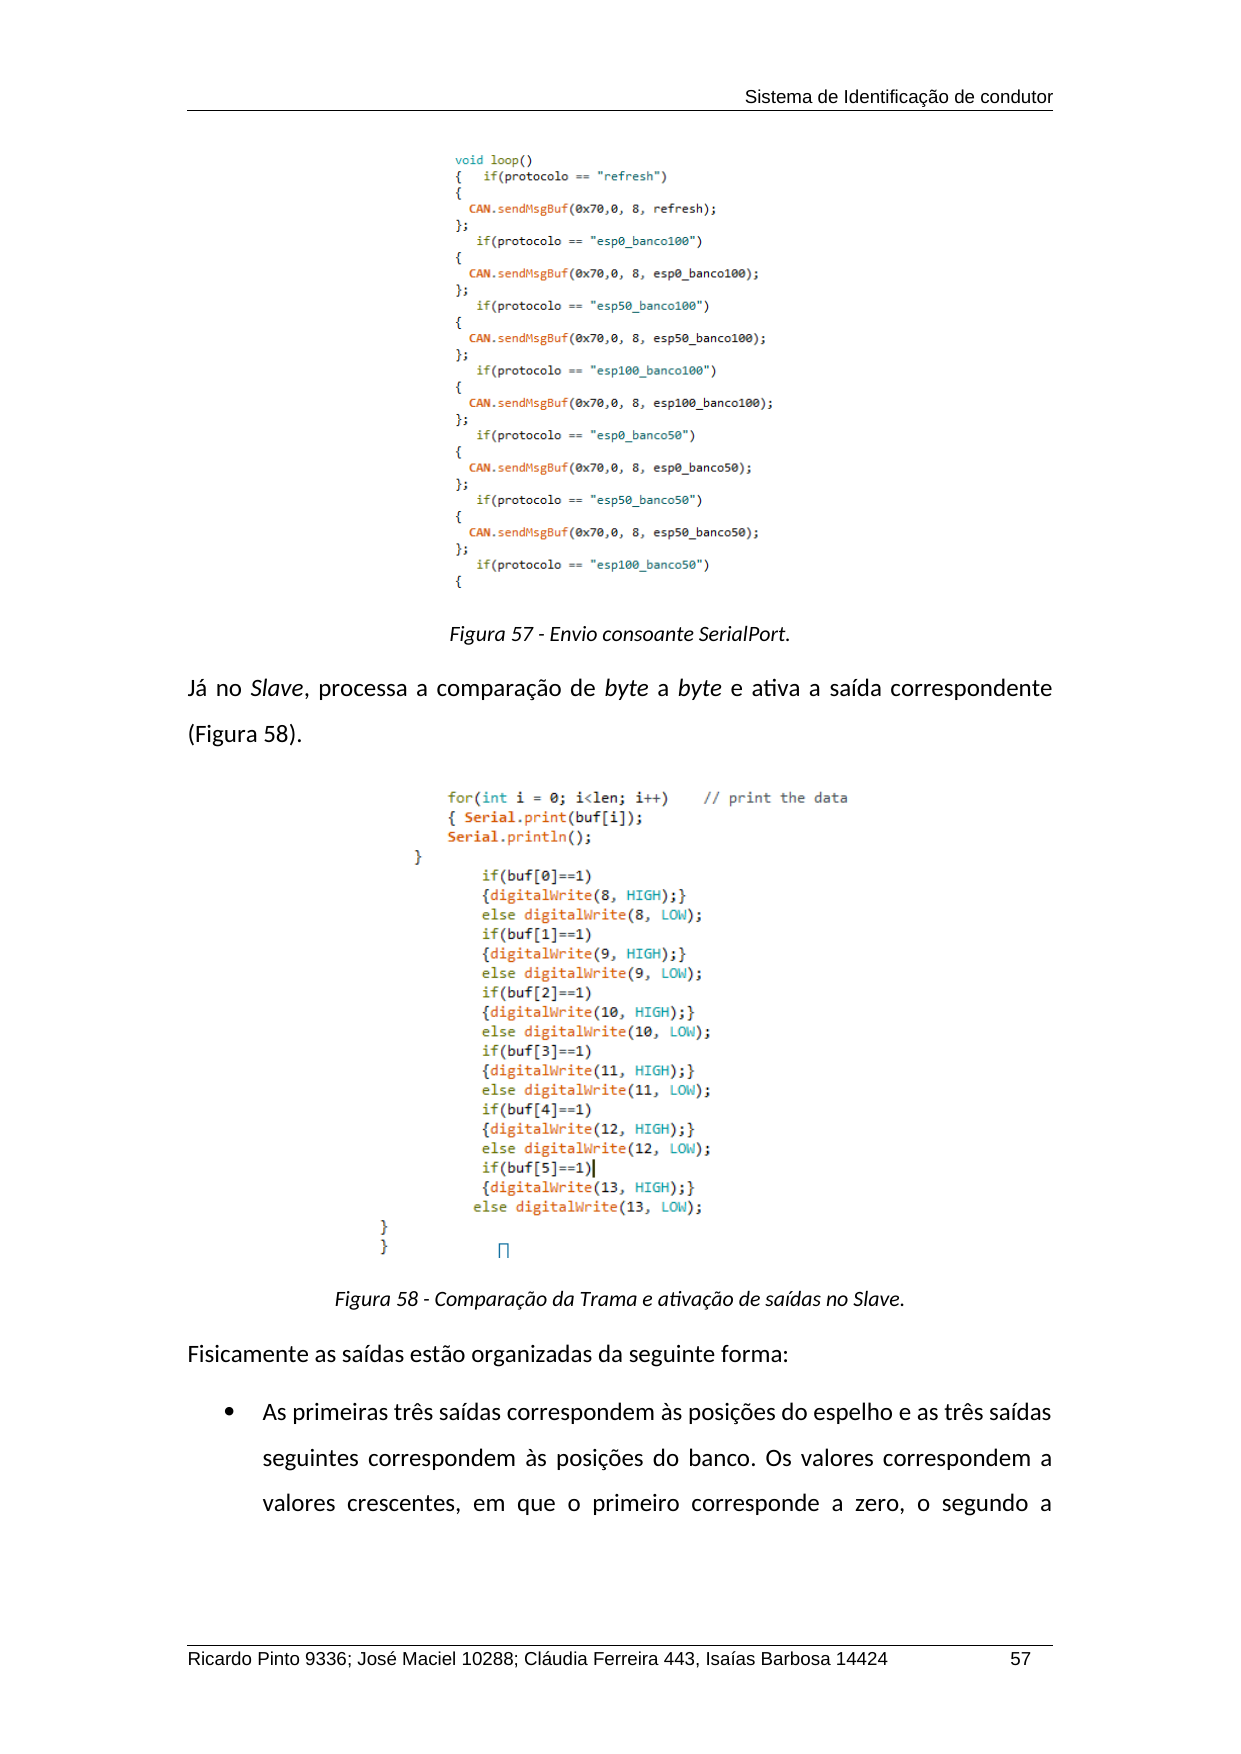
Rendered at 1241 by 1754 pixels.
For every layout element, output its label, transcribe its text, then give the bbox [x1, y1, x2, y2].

picture [450, 150, 791, 593]
text Figura 58 - Comparação da Trama e ativação de saídas no Slave. [187, 1285, 1053, 1312]
text Já no Slave, processa a comparação de byte a byte e ativa a saída correspondente (Figura 58). [187, 672, 1053, 749]
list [225, 1396, 1053, 1518]
picture [376, 776, 864, 1258]
text Fisicamente as saídas estão organizadas da seguinte forma: [187, 1338, 1053, 1368]
text Figura 57 - Envio consoante SerialPort. [187, 620, 1053, 647]
